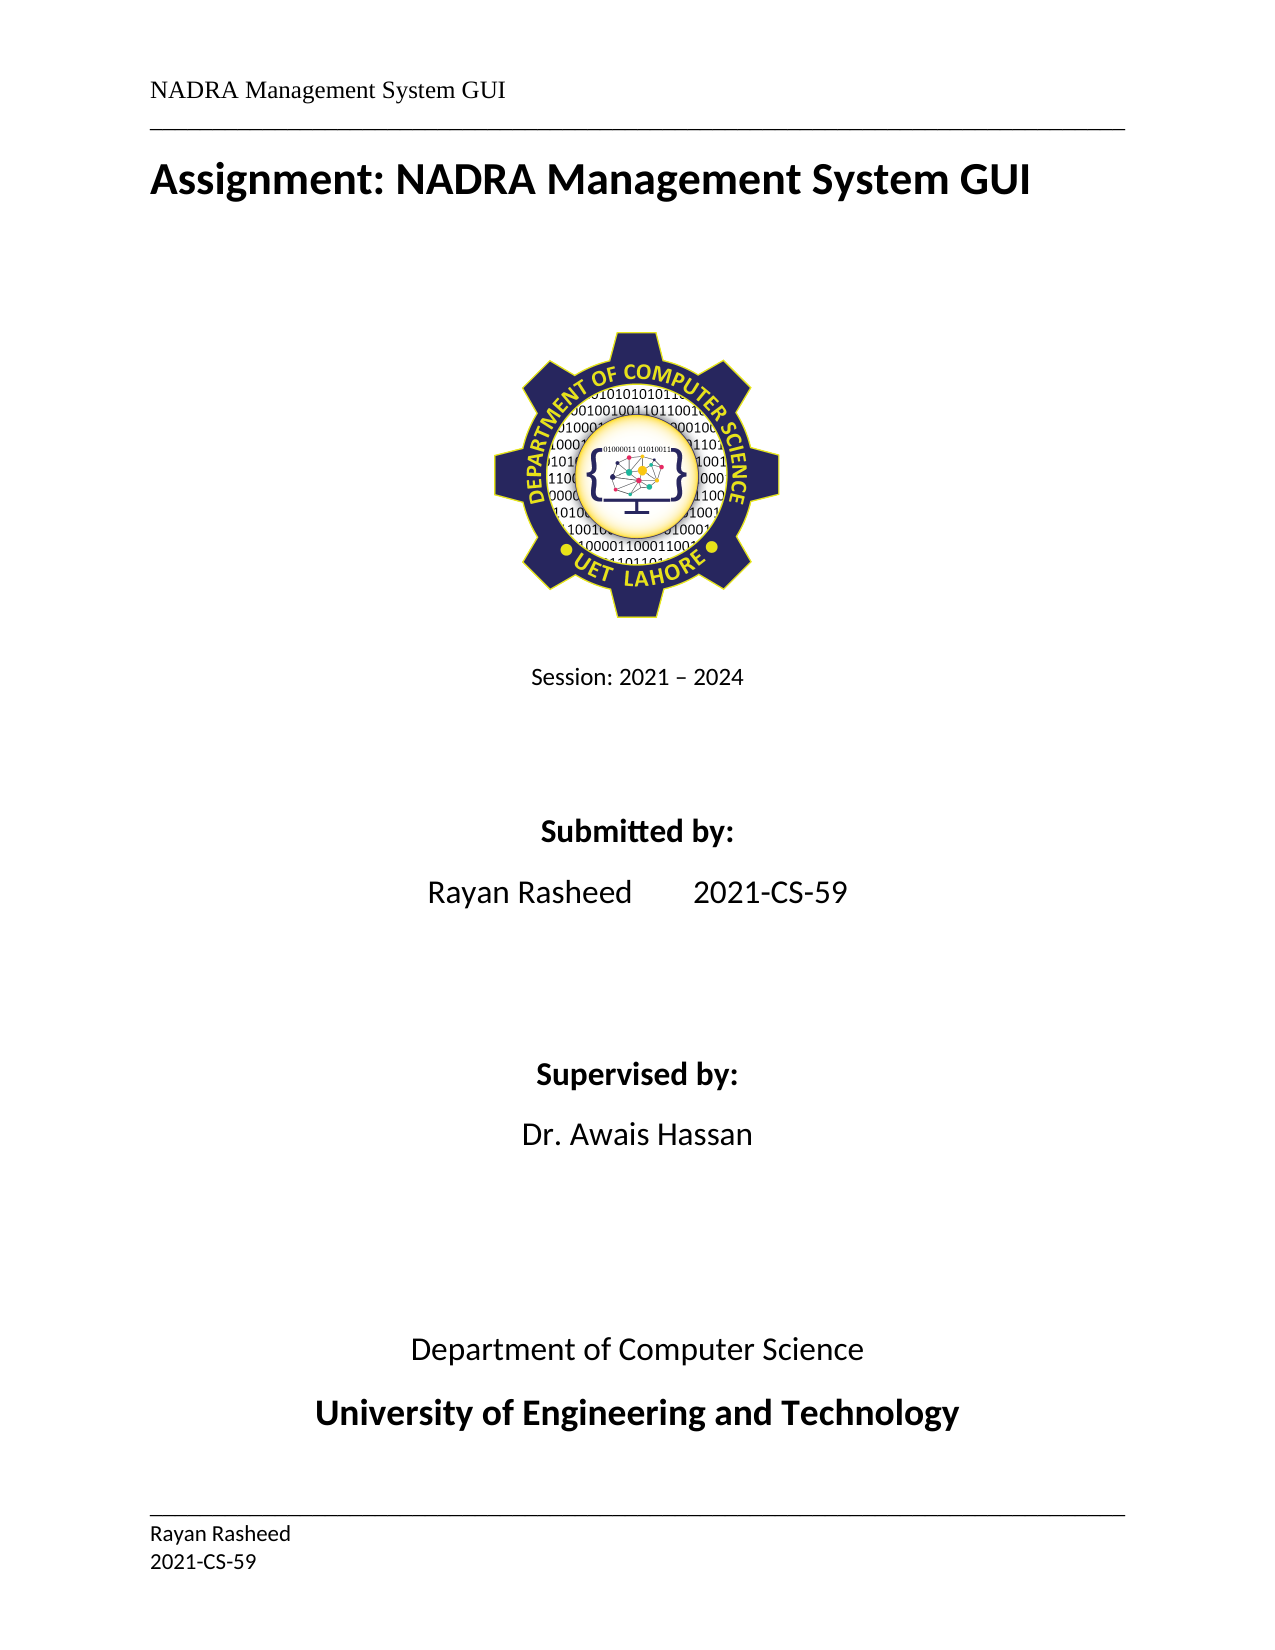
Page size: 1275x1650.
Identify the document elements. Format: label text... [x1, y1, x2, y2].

text Department of Computer Science [150, 1328, 1125, 1369]
text Assignment: NADRA Management System GUI [150, 150, 1125, 206]
text Dr. Awais Hassan [150, 1113, 1125, 1154]
text Submitted by: [150, 810, 1125, 851]
picture [493, 332, 780, 618]
text Rayan Rasheed 2021-CS-59 [150, 871, 1125, 912]
text Supervised by: [150, 1053, 1125, 1093]
text University of Engineering and Technology [150, 1388, 1125, 1434]
text Session: 2021 – 2024 [150, 661, 1125, 692]
